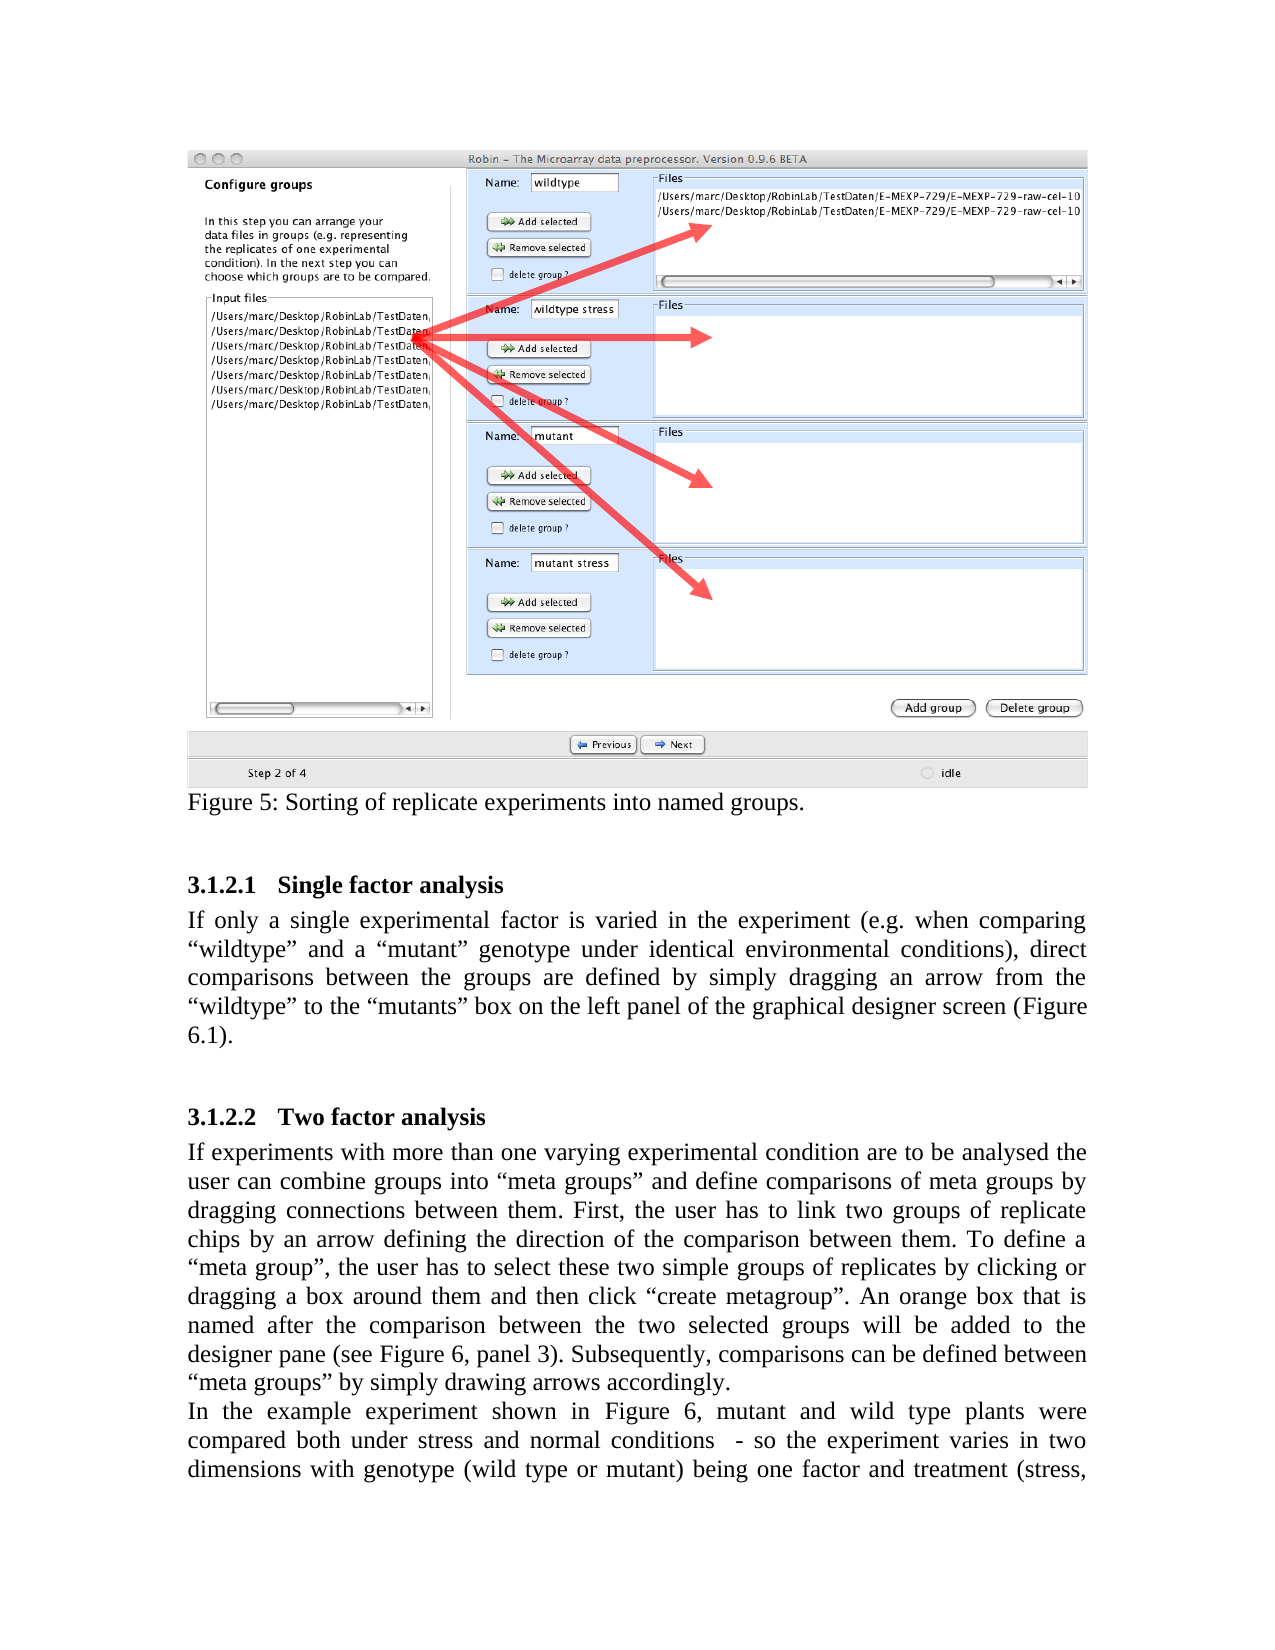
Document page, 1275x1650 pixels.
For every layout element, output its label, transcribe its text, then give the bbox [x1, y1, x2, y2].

list Figure : Sorting of replicate experiments into named groups. [187, 788, 1087, 816]
list panel of the graphical designer screen (.1). [187, 905, 1087, 1049]
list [187, 1396, 1087, 1482]
list If experiments with more than one varying experimental condition are to be analysed the user can combine groups into meta groups and define comparisons of meta groups by dragging connections between them. [187, 1137, 1087, 1396]
picture [187, 150, 1088, 788]
